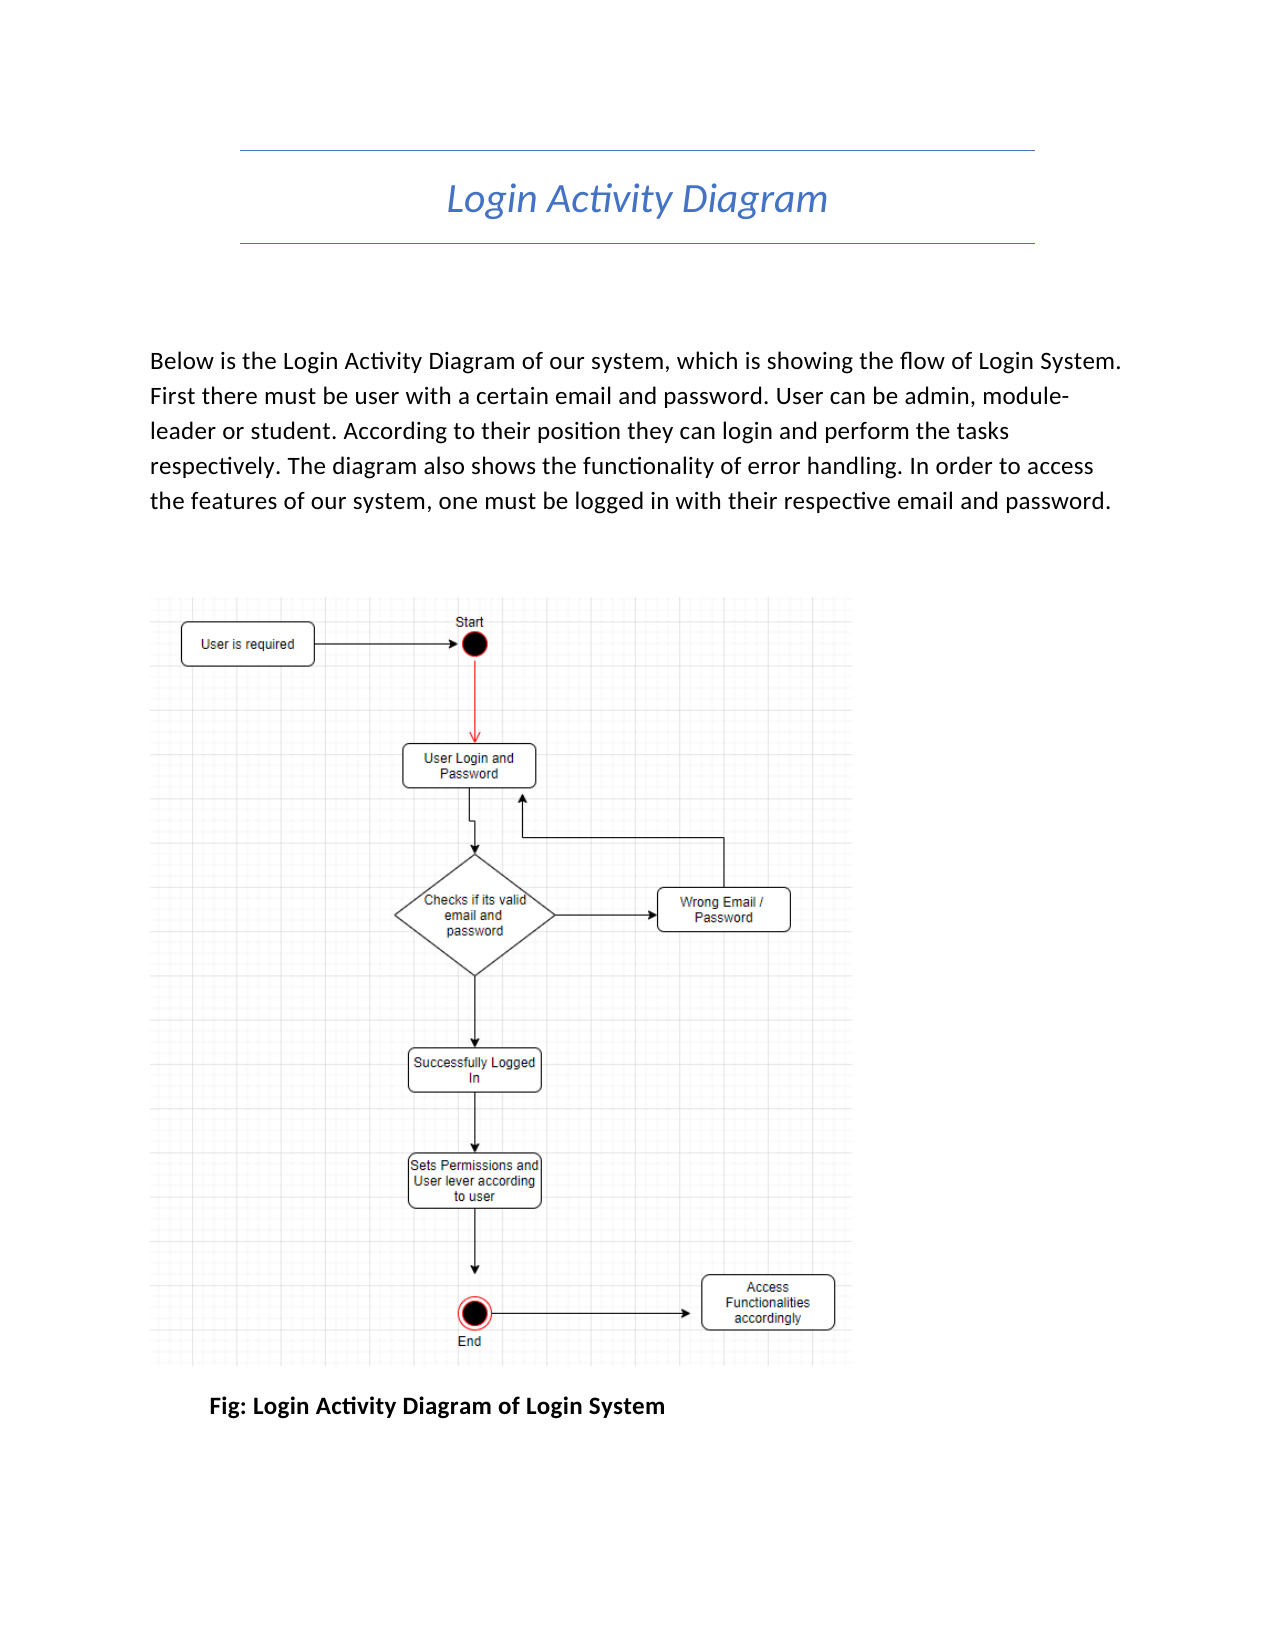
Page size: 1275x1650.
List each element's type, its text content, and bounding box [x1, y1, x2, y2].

text Login Activity Diagram [240, 151, 1035, 243]
text Fig: Login Activity Diagram of Login System [150, 1390, 1125, 1421]
picture [150, 597, 853, 1366]
text Below is the Login Activity Diagram of our system, which is showing the flow of Login System. First there must be user with a certain email and password. User can be admin, module-leader or student. According to their position they can login and perform the tasks respectively. The diagram also shows the functionality of error handling. In order to access the features of our system, one must be logged in with their respective email and password. [150, 346, 1125, 516]
